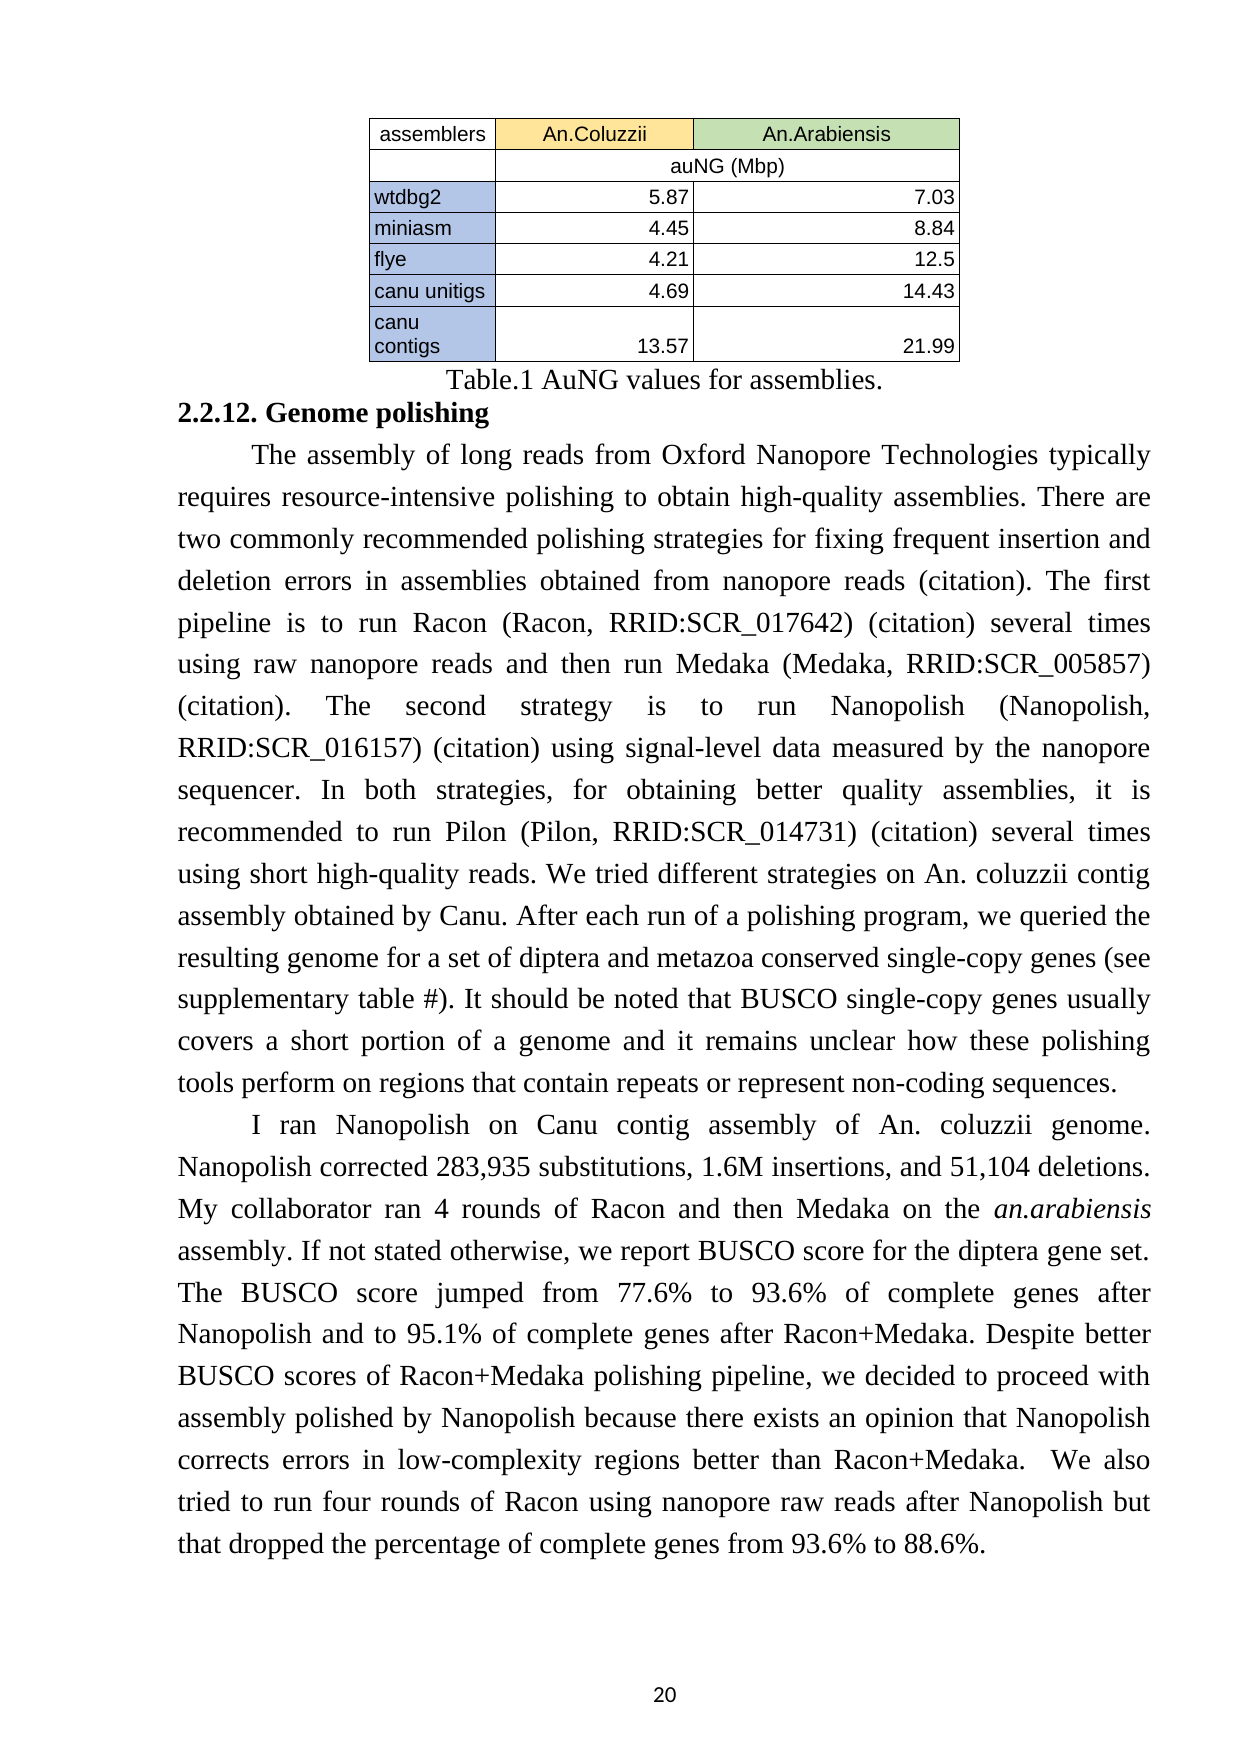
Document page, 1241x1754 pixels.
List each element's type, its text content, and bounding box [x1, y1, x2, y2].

table_cell wtdbg2 [370, 182, 495, 212]
table_cell auNG (Mbp) [496, 150, 959, 181]
table_header An.Arabiensis [694, 119, 959, 149]
table_cell canu contigs [370, 307, 495, 361]
table_cell 21.99 [694, 307, 959, 361]
table_cell 5.87 [496, 182, 693, 212]
table_cell 13.57 [496, 307, 693, 361]
table_cell miniasm [370, 213, 495, 243]
table_header assemblers [370, 119, 495, 149]
table_cell 4.21 [496, 244, 693, 274]
text The assembly of long reads from Oxford Nanopore Technologies typically requires resource-intensive polishing to obtain high-quality assemblies. There are two commonly recommended polishing strategies for fixing frequent insertion and deletion errors in assemblies obtained from nanopore reads (citation). The first pipeline is to run Racon (Racon, RRID:SCR_017642) (citation) several times using raw nanopore reads and then run Medaka (Medaka, RRID:SCR_005857) (citation). The second strategy is to run Nanopolish (Nanopolish, RRID:SCR_016157) (citation) using signal-level data measured by the nanopore sequencer. In both strategies, for obtaining better quality assemblies, it is recommended to run Pilon (Pilon, RRID:SCR_014731) (citation) several times using short high-quality reads. We tried different strategies on An. coluzzii contig assembly obtained by Canu. After each run of a polishing program, we queried the resulting genome for a set of diptera and metazoa conserved single-copy genes (see supplementary table #). It should be noted that BUSCO single-copy genes usually covers a short portion of a genome and it remains unclear how these polishing tools perform on regions that contain repeats or represent non-coding sequences. [177, 437, 1152, 1099]
table_cell 12.5 [694, 244, 959, 274]
table_header An.Coluzzii [496, 119, 693, 149]
text Genome polishing [177, 395, 1152, 429]
table_cell flye [370, 244, 495, 274]
table_cell [370, 150, 495, 181]
text I ran Nanopolish on Canu contig assembly of An. coluzzii genome. Nanopolish corrected 283,935 substitutions, 1.6M insertions, and 51,104 deletions. My collaborator ran 4 rounds of Racon and then Medaka on the an.arabiensis assembly. If not stated otherwise, we report BUSCO score for the diptera gene set. The BUSCO score jumped from 77.6% to 93.6% of complete genes after Nanopolish and to 95.1% of complete genes after Racon+Medaka. Despite better BUSCO scores of Racon+Medaka polishing pipeline, we decided to proceed with assembly polished by Nanopolish because there exists an opinion that Nanopolish corrects errors in low-complexity regions better than Racon+Medaka. We also tried to run four rounds of Racon using nanopore raw reads after Nanopolish but that dropped the percentage of complete genes from 93.6% to 88.6%. [177, 1107, 1152, 1559]
table_cell 7.03 [694, 182, 959, 212]
table_cell canu unitigs [370, 275, 495, 306]
table_cell 4.69 [496, 275, 693, 306]
table_cell 4.45 [496, 213, 693, 243]
text AuNG values for assemblies. [177, 362, 1152, 395]
table_cell 8.84 [694, 213, 959, 243]
table_cell 14.43 [694, 275, 959, 306]
